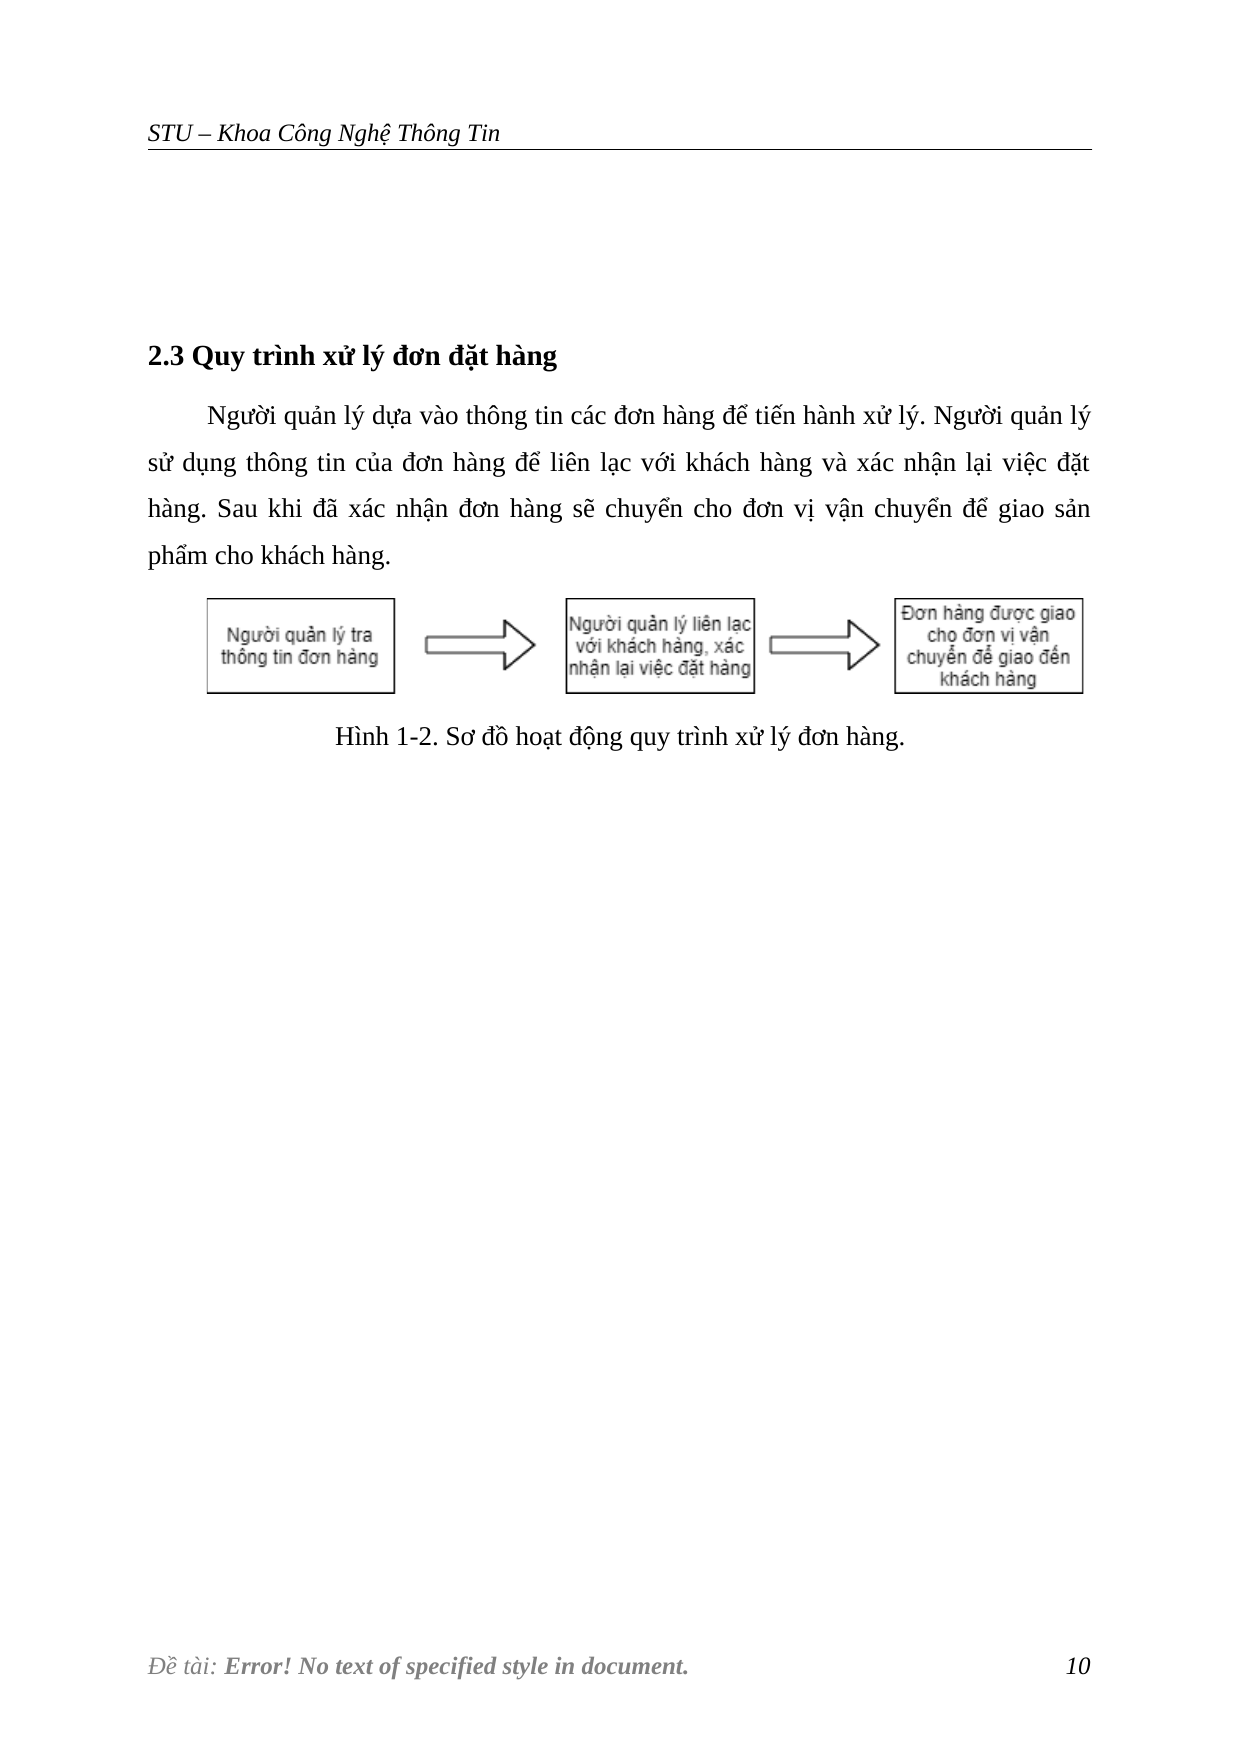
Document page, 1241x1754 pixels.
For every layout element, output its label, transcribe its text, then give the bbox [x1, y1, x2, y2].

picture [206, 598, 1084, 694]
text Người quản lý dựa vào thông tin các đơn hàng để tiến hành xử lý. Người quản lý sử dụng thông tin của đơn hàng để liên lạc với khách hàng và xác nhận lại việc đặt hàng. Sau khi đã xác nhận đơn hàng sẽ chuyển cho đơn vị vận chuyển để giao sản phẩm cho khách hàng. [148, 399, 1092, 570]
text Hình 1-2. Sơ đồ hoạt động quy trình xử lý đơn hàng. [148, 720, 1092, 751]
list Quy trình xử lý đơn đặt hàng [148, 328, 1092, 374]
